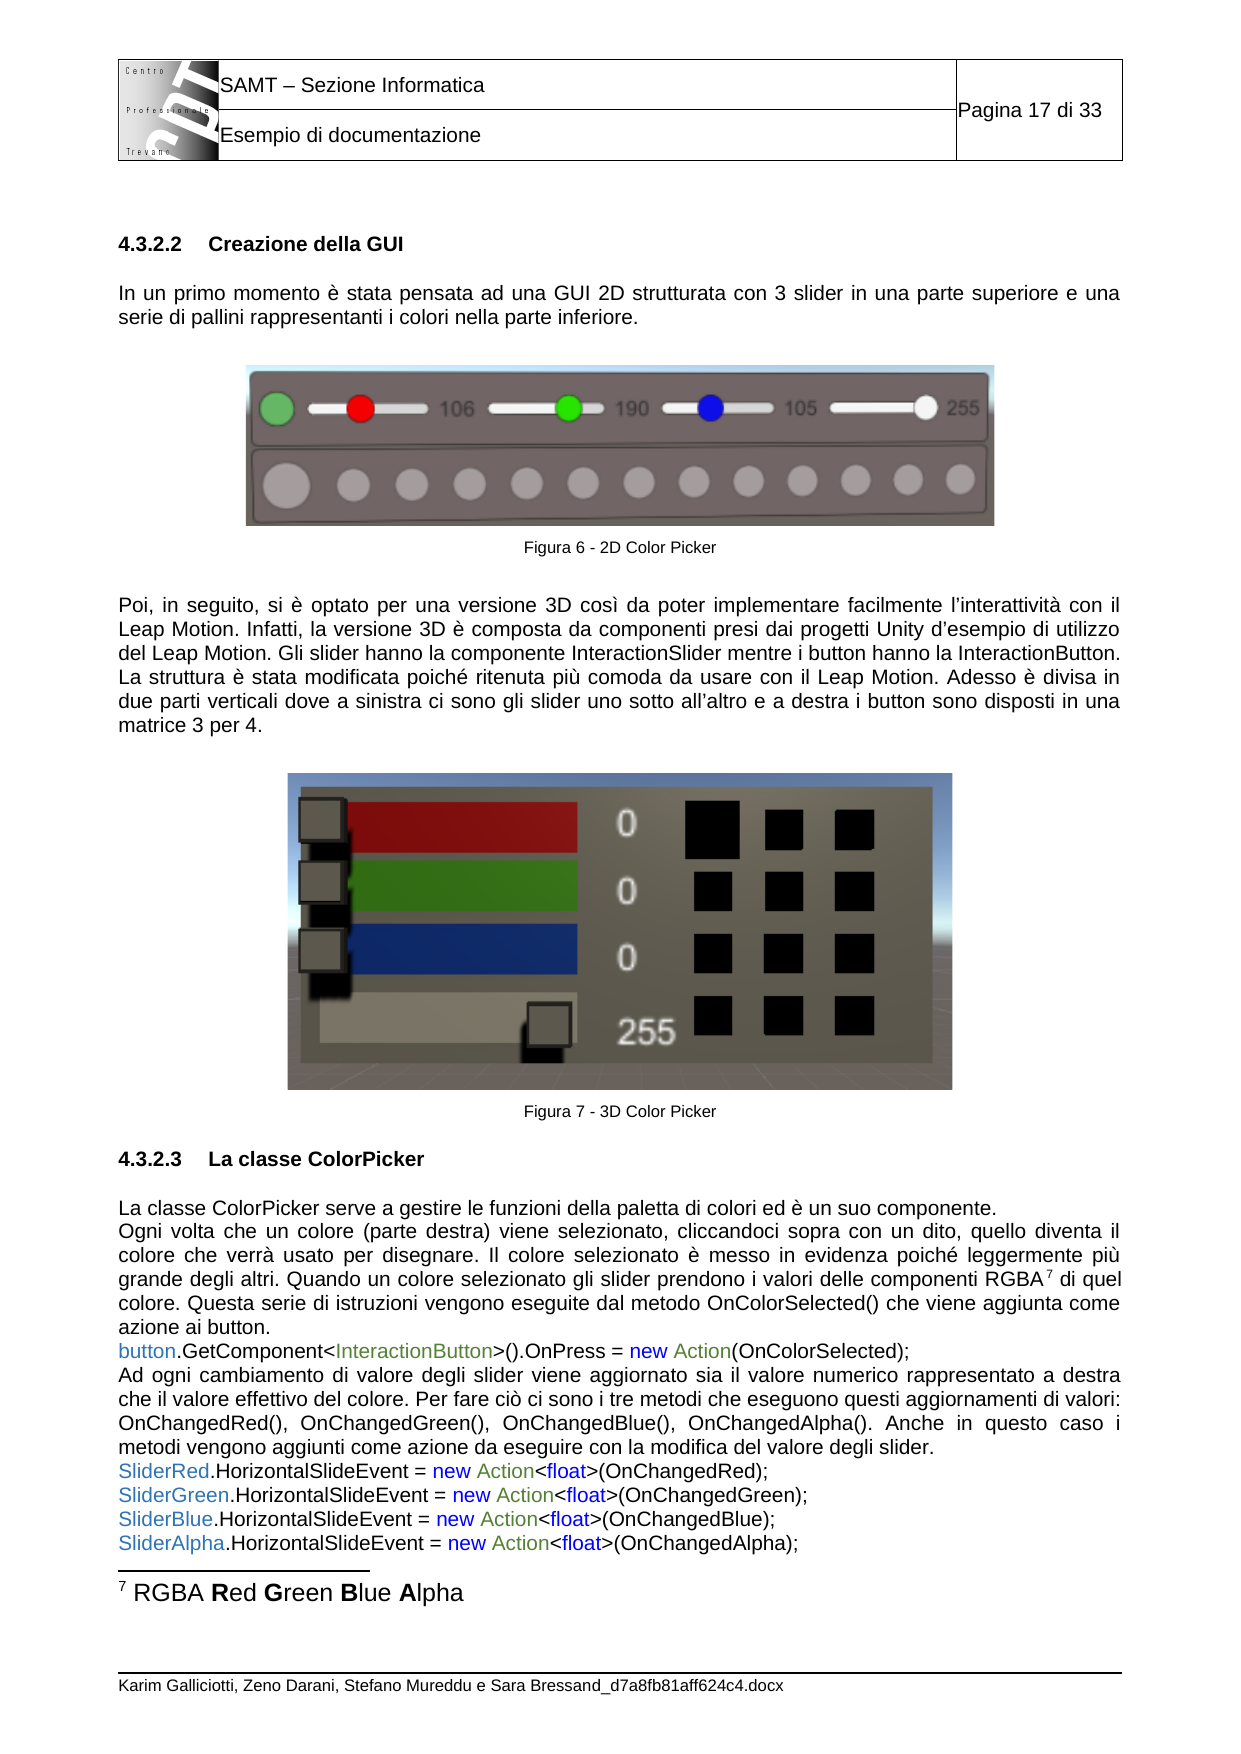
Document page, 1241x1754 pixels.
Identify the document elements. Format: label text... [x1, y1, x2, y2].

text SliderBlue.HorizontalSlideEvent = new Action<float>(OnChangedBlue); [118, 1507, 1122, 1531]
picture [118, 60, 219, 160]
text SliderGreen.HorizontalSlideEvent = new Action<float>(OnChangedGreen); [118, 1483, 1122, 1507]
text Ad ogni cambiamento di valore degli slider viene aggiornato sia il valore numerico rappresentato a destra che il valore effettivo del colore. Per fare ciò ci sono i tre metodi che eseguono questi aggiornamenti di valori: OnChangedRed(), OnChangedGreen(), OnChangedBlue(), OnChangedAlpha(). Anche in questo caso i metodi vengono aggiunti come azione da eseguire con la modifica del valore degli slider. [118, 1363, 1122, 1459]
text In un primo momento è stata pensata ad una GUI 2D strutturata con 3 slider in una parte superiore e una serie di pallini rappresentanti i colori nella parte inferiore. [118, 281, 1122, 329]
text Poi, in seguito, si è optato per una versione 3D così da poter implementare facilmente l’interattività con il Leap Motion. Infatti, la versione 3D è composta da componenti presi dai progetti Unity d’esempio di utilizzo del Leap Motion. Gli slider hanno la componente InteractionSlider mentre i button hanno la InteractionButton. La struttura è stata modificata poiché ritenuta più comoda da usare con il Leap Motion. Adesso è divisa in due parti verticali dove a sinistra ci sono gli slider uno sotto all’altro e a destra i button sono disposti in una matrice 3 per 4. [118, 593, 1122, 737]
subtitle Creazione della GUI [118, 232, 1122, 256]
text Ogni volta che un colore (parte destra) viene selezionato, cliccandoci sopra con un dito, quello diventa il colore che verrà usato per disegnare. Il colore selezionato è messo in evidenza poiché leggermente più grande degli altri. Quando un colore selezionato gli slider prendono i valori delle componenti RGBA di quel colore. Questa serie di istruzioni vengono eseguite dal metodo OnColorSelected() che viene aggiunta come azione ai button. [118, 1219, 1122, 1339]
text SliderRed.HorizontalSlideEvent = new Action<float>(OnChangedRed); [118, 1459, 1122, 1483]
picture [245, 365, 995, 526]
picture [287, 773, 953, 1090]
text La classe ColorPicker serve a gestire le funzioni della paletta di colori ed è un suo componente. [118, 1195, 1122, 1219]
subtitle La classe ColorPicker [118, 1146, 1122, 1170]
text SliderAlpha.HorizontalSlideEvent = new Action<float>(OnChangedAlpha); [118, 1531, 1122, 1555]
text button.GetComponent<InteractionButton>().OnPress = new Action(OnColorSelected); [118, 1339, 1122, 1363]
